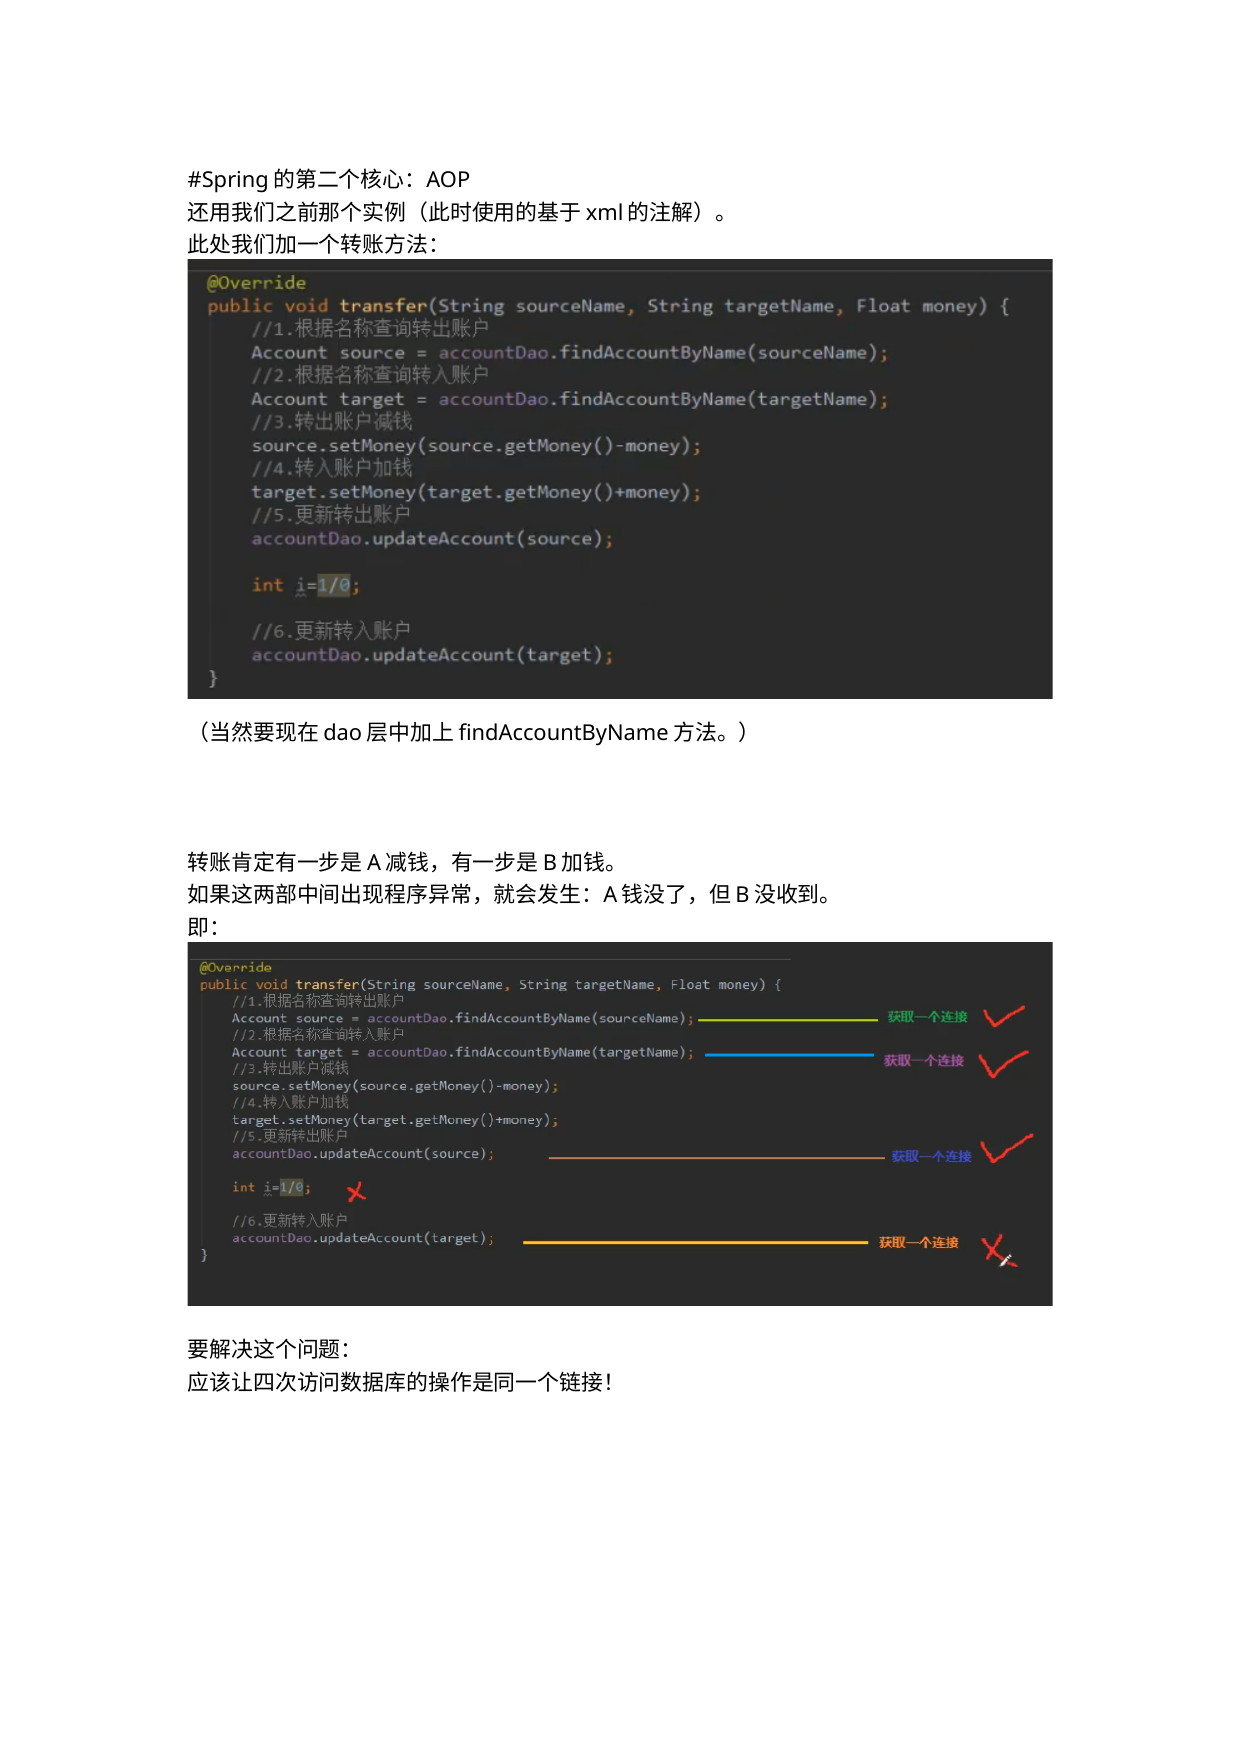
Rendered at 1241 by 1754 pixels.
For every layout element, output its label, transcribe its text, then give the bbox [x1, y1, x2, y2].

text 转账肯定有一步是A减钱，有一步是B加钱。 [187, 844, 1053, 877]
text #Spring的第二个核心：AOP [187, 162, 1053, 194]
text （当然要现在dao层中加上findAccountByName方法。） [187, 714, 1053, 747]
text 要解决这个问题： [187, 1332, 1053, 1364]
text 此处我们加一个转账方法： [187, 227, 1053, 259]
picture [187, 942, 1053, 1306]
text 应该让四次访问数据库的操作是同一个链接！ [187, 1364, 1053, 1397]
text 即： [187, 909, 1053, 942]
text 还用我们之前那个实例（此时使用的基于xml的注解）。 [187, 194, 1053, 227]
text 如果这两部中间出现程序异常，就会发生：A钱没了，但B没收到。 [187, 877, 1053, 909]
picture [187, 259, 1053, 699]
